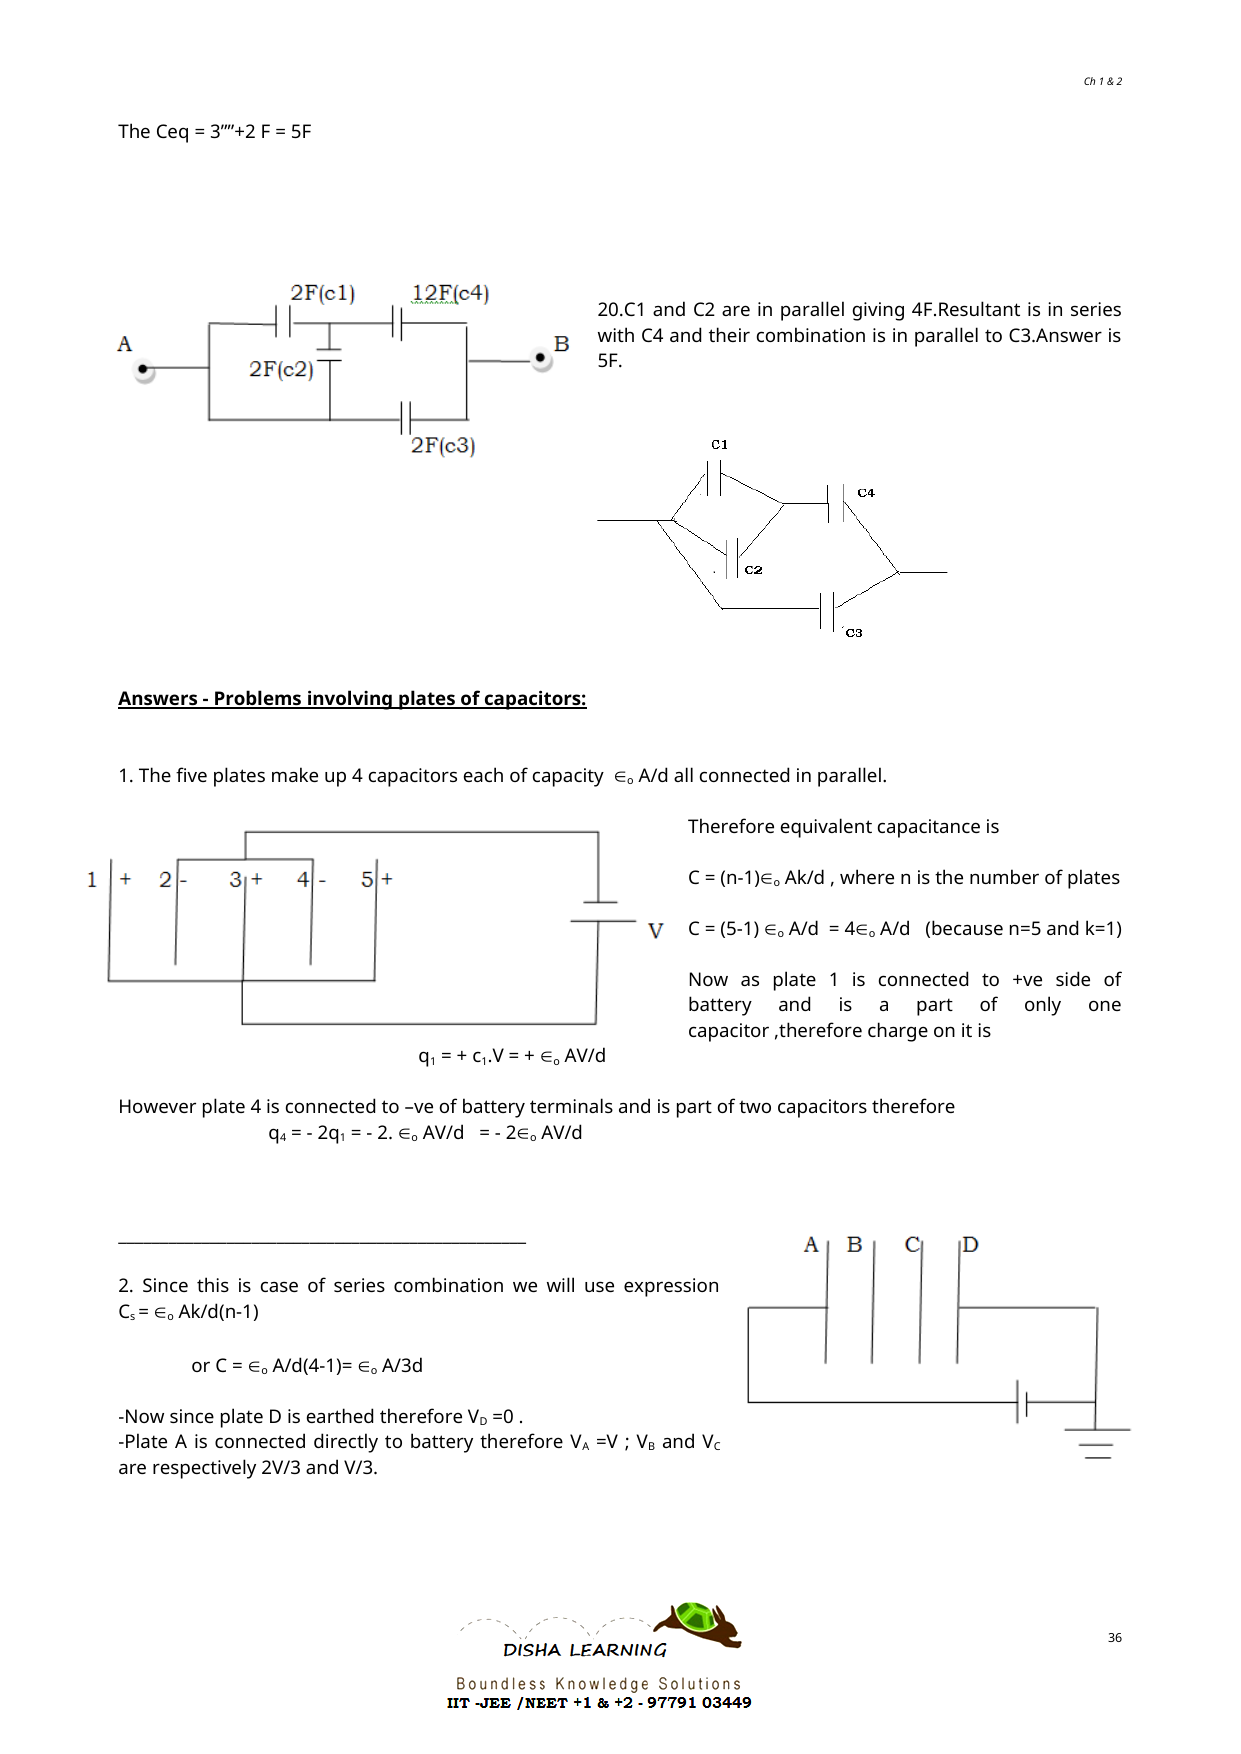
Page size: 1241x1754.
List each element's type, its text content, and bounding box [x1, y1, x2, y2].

text 20.C1 and C2 are in parallel giving 4F.Resultant is in series with C4 and their combination is in parallel to C3.Answer is 5F. [579, 297, 1122, 373]
text The Ceq = 3””+2 F = 5F [118, 118, 1122, 144]
text Answers - Problems involving plates of capacitors: [118, 685, 1122, 711]
text q4 = - 2q1 = - 2. o AV/d = - 2o AV/d [118, 1119, 1122, 1145]
picture [110, 265, 579, 465]
picture [59, 813, 669, 1039]
text q1 = + c1.V = + o AV/d [118, 1043, 1122, 1068]
text _________________________________________________ [118, 1221, 1122, 1247]
text C = (n-1)o Ak/d , where n is the number of plates [669, 864, 1122, 889]
text Now as plate 1 is connected to +ve side of battery and is a part of only one capacitor ,therefore charge on it is [118, 966, 1122, 1043]
text -Now since plate D is earthed therefore VD =0 . [118, 1403, 739, 1428]
text or C = o A/d(4-1)= o A/3d [118, 1352, 739, 1377]
text -Plate A is connected directly to battery therefore VA =V ; VB and VC are respectively 2V/3 and V/3. [118, 1428, 1122, 1479]
text 2. Since this is case of series combination we will use expression Cs = o Ak/d(n-1) [118, 1272, 739, 1323]
picture [597, 424, 948, 660]
picture [739, 1223, 1154, 1467]
text However plate 4 is connected to –ve of battery terminals and is part of two capacitors therefore [118, 1094, 1122, 1119]
text 1. The five plates make up 4 capacitors each of capacity o A/d all connected in parallel. [118, 762, 1122, 787]
text C = (5-1) o A/d = 4o A/d (because n=5 and k=1) [669, 915, 1122, 941]
text Therefore equivalent capacitance is [669, 813, 1122, 838]
